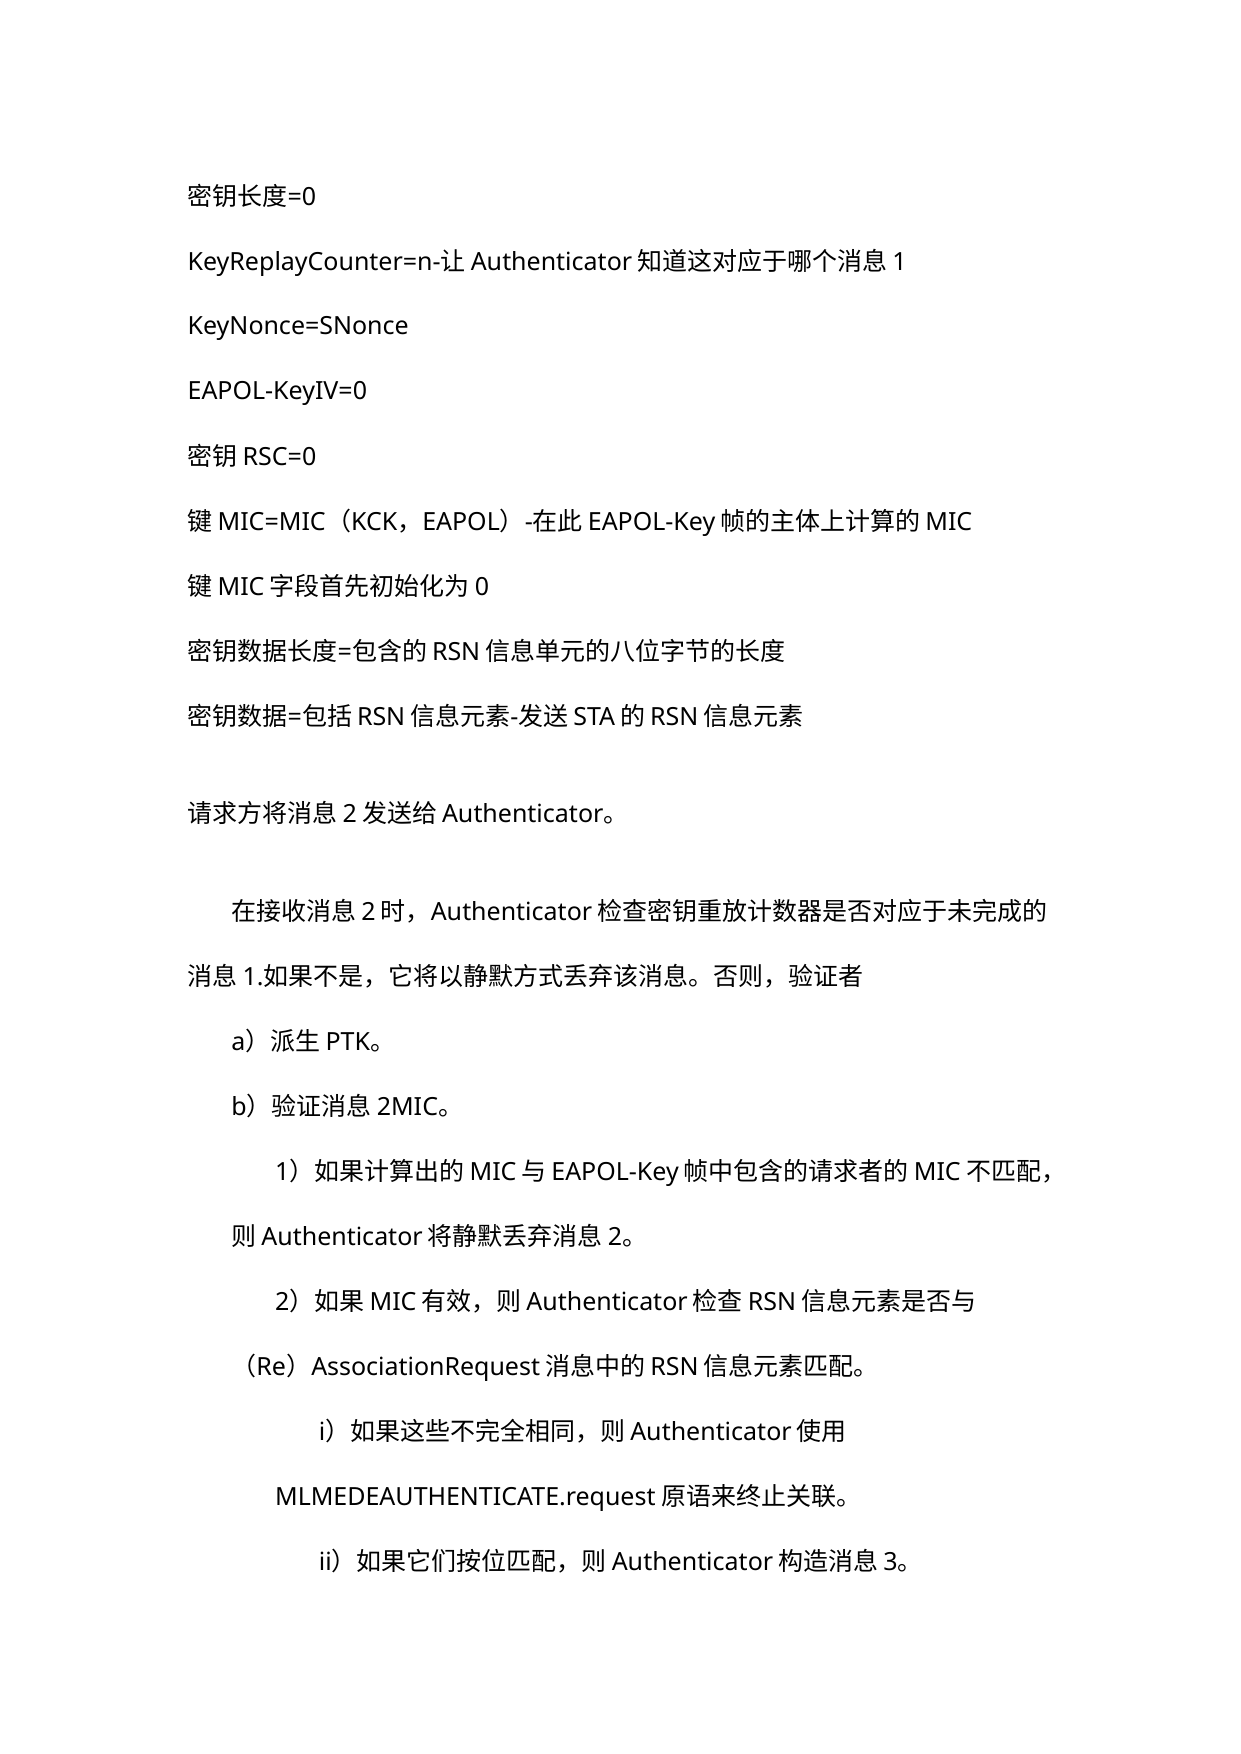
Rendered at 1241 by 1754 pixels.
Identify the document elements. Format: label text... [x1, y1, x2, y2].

text 2）如果MIC有效，则Authenticator检查RSN信息元素是否与（Re）AssociationRequest消息中的RSN信息元素匹配。 [231, 1267, 1053, 1397]
text 密钥数据=包括RSN信息元素-发送STA的RSN信息元素 [187, 682, 1053, 747]
text a）派生PTK。 [187, 1007, 1053, 1072]
text i）如果这些不完全相同，则Authenticator使用MLMEDEAUTHENTICATE.request原语来终止关联。 [275, 1397, 1053, 1527]
text ii）如果它们按位匹配，则Authenticator构造消息3。 [275, 1527, 1053, 1592]
text 键MIC=MIC（KCK，EAPOL）-在此EAPOL-Key帧的主体上计算的MIC [187, 487, 1053, 552]
text 键MIC字段首先初始化为0 [187, 552, 1053, 617]
text 密钥RSC=0 [187, 422, 1053, 487]
text KeyNonce=SNonce [187, 292, 1053, 357]
text 密钥数据长度=包含的RSN信息单元的八位字节的长度 [187, 617, 1053, 682]
text 请求方将消息2发送给Authenticator。 [187, 779, 1053, 844]
text KeyReplayCounter=n-让Authenticator知道这对应于哪个消息1 [187, 227, 1053, 292]
text 1）如果计算出的MIC与EAPOL-Key帧中包含的请求者的MIC不匹配，则Authenticator将静默丢弃消息2。 [231, 1137, 1053, 1267]
text 在接收消息2时，Authenticator检查密钥重放计数器是否对应于未完成的消息1.如果不是，它将以静默方式丢弃该消息。否则，验证者 [187, 877, 1053, 1007]
text EAPOL-KeyIV=0 [187, 357, 1053, 422]
text b）验证消息2MIC。 [187, 1072, 1053, 1137]
text 密钥长度=0 [187, 162, 1053, 227]
